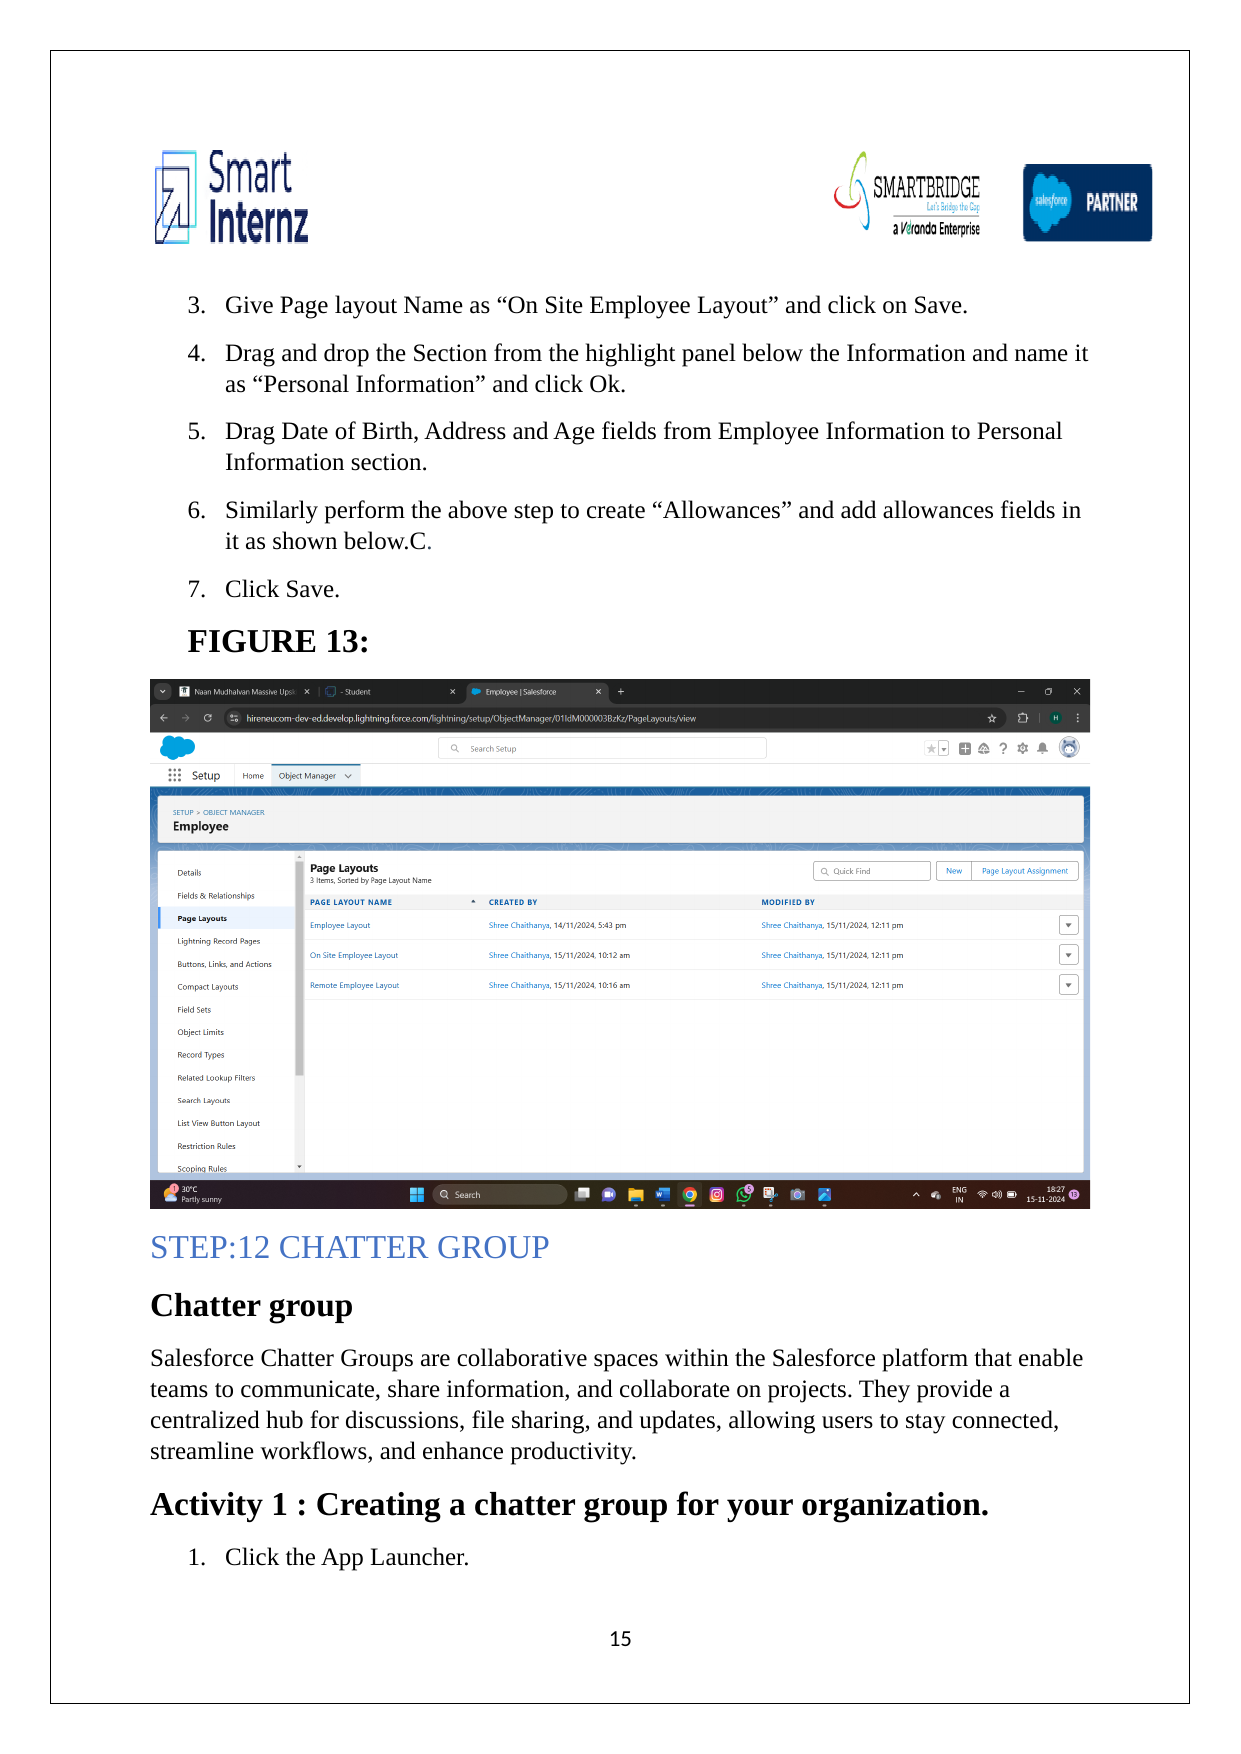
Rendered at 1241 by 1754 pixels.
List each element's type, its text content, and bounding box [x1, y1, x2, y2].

picture [833, 150, 980, 238]
text Salesforce Chatter Groups are collaborative spaces within the Salesforce platform that enable teams to communicate, share information, and collaborate on projects. They provide a centralized hub for discussions, file sharing, and updates, allowing users to stay connected, streamline workflows, and enhance productivity. [150, 1343, 1090, 1465]
text Activity 1 : Creating a chatter group for your organization. [150, 1484, 1090, 1522]
picture [150, 150, 312, 244]
list Drag Date of Birth, Address and Age fields from Employee Information to Personal Information section. [187, 416, 1090, 476]
list Click the App Launcher. [187, 1542, 1090, 1571]
text Chatter group [150, 1285, 1090, 1324]
list Click Save. [187, 574, 1090, 603]
list Similarly perform the above step to create “Allowances” and add allowances fields in it as shown below.C. [187, 495, 1090, 555]
list Drag and drop the Section from the highlight panel below the Information and name it as “Personal Information” and click Ok. [187, 338, 1090, 397]
list Give Page layout Name as “On Site Employee Layout” and click on Save. [187, 290, 1090, 319]
picture [1022, 163, 1153, 242]
picture [150, 679, 1091, 1209]
text FIGURE 13: [187, 622, 1090, 660]
text STEP:12 CHATTER GROUP [150, 1227, 1090, 1266]
